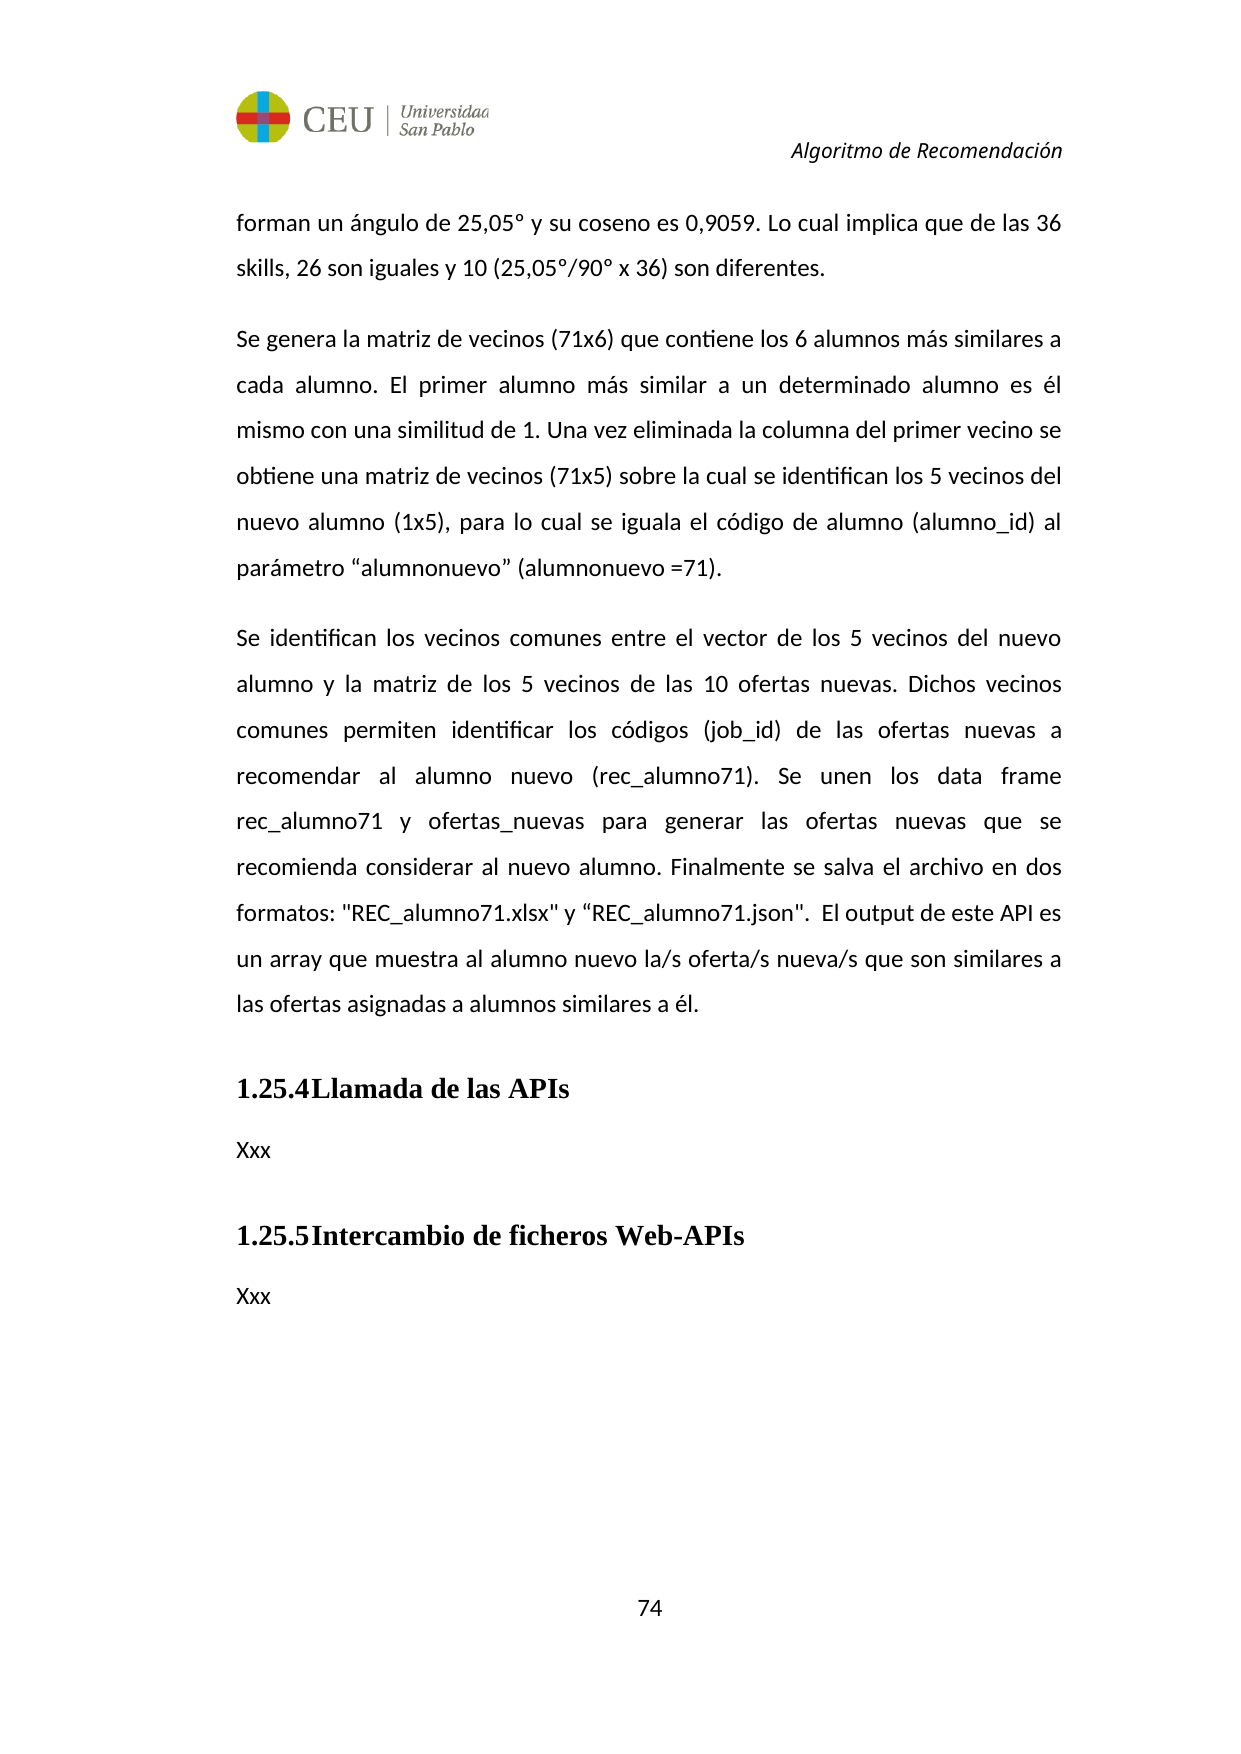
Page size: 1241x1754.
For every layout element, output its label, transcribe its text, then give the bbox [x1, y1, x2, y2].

text Se genera la matriz de vecinos (71x6) que contiene los 6 alumnos más similares a cada alumno. El primer alumno más similar a un determinado alumno es él mismo con una similitud de 1. Una vez eliminada la columna del primer vecino se obtiene una matriz de vecinos (71x5) sobre la cual se identifican los 5 vecinos del nuevo alumno (1x5), para lo cual se iguala el código de alumno (alumno_id) al parámetro “alumnonuevo” (alumnonuevo =71). [236, 323, 1063, 582]
text Se identifican los vecinos comunes entre el vector de los 5 vecinos del nuevo alumno y la matriz de los 5 vecinos de las 10 ofertas nuevas. Dichos vecinos comunes permiten identificar los códigos (job_id) de las ofertas nuevas a recomendar al alumno nuevo (rec_alumno71). Se unen los data frame rec_alumno71 y ofertas_nuevas para generar las ofertas nuevas que se recomienda considerar al nuevo alumno. Finalmente se salva el archivo en dos formatos: "REC_alumno71.xlsx" y “REC_alumno71.json". El output de este API es un array que muestra al alumno nuevo la/s oferta/s nueva/s que son similares a las ofertas asignadas a alumnos similares a él. [236, 623, 1063, 1019]
text Xxx [236, 1281, 1063, 1311]
subtitle Intercambio de ficheros Web-APIs [236, 1218, 1063, 1251]
subtitle Llamada de las APIs [236, 1072, 1063, 1105]
picture [235, 89, 489, 143]
text Xxx [236, 1134, 1063, 1165]
